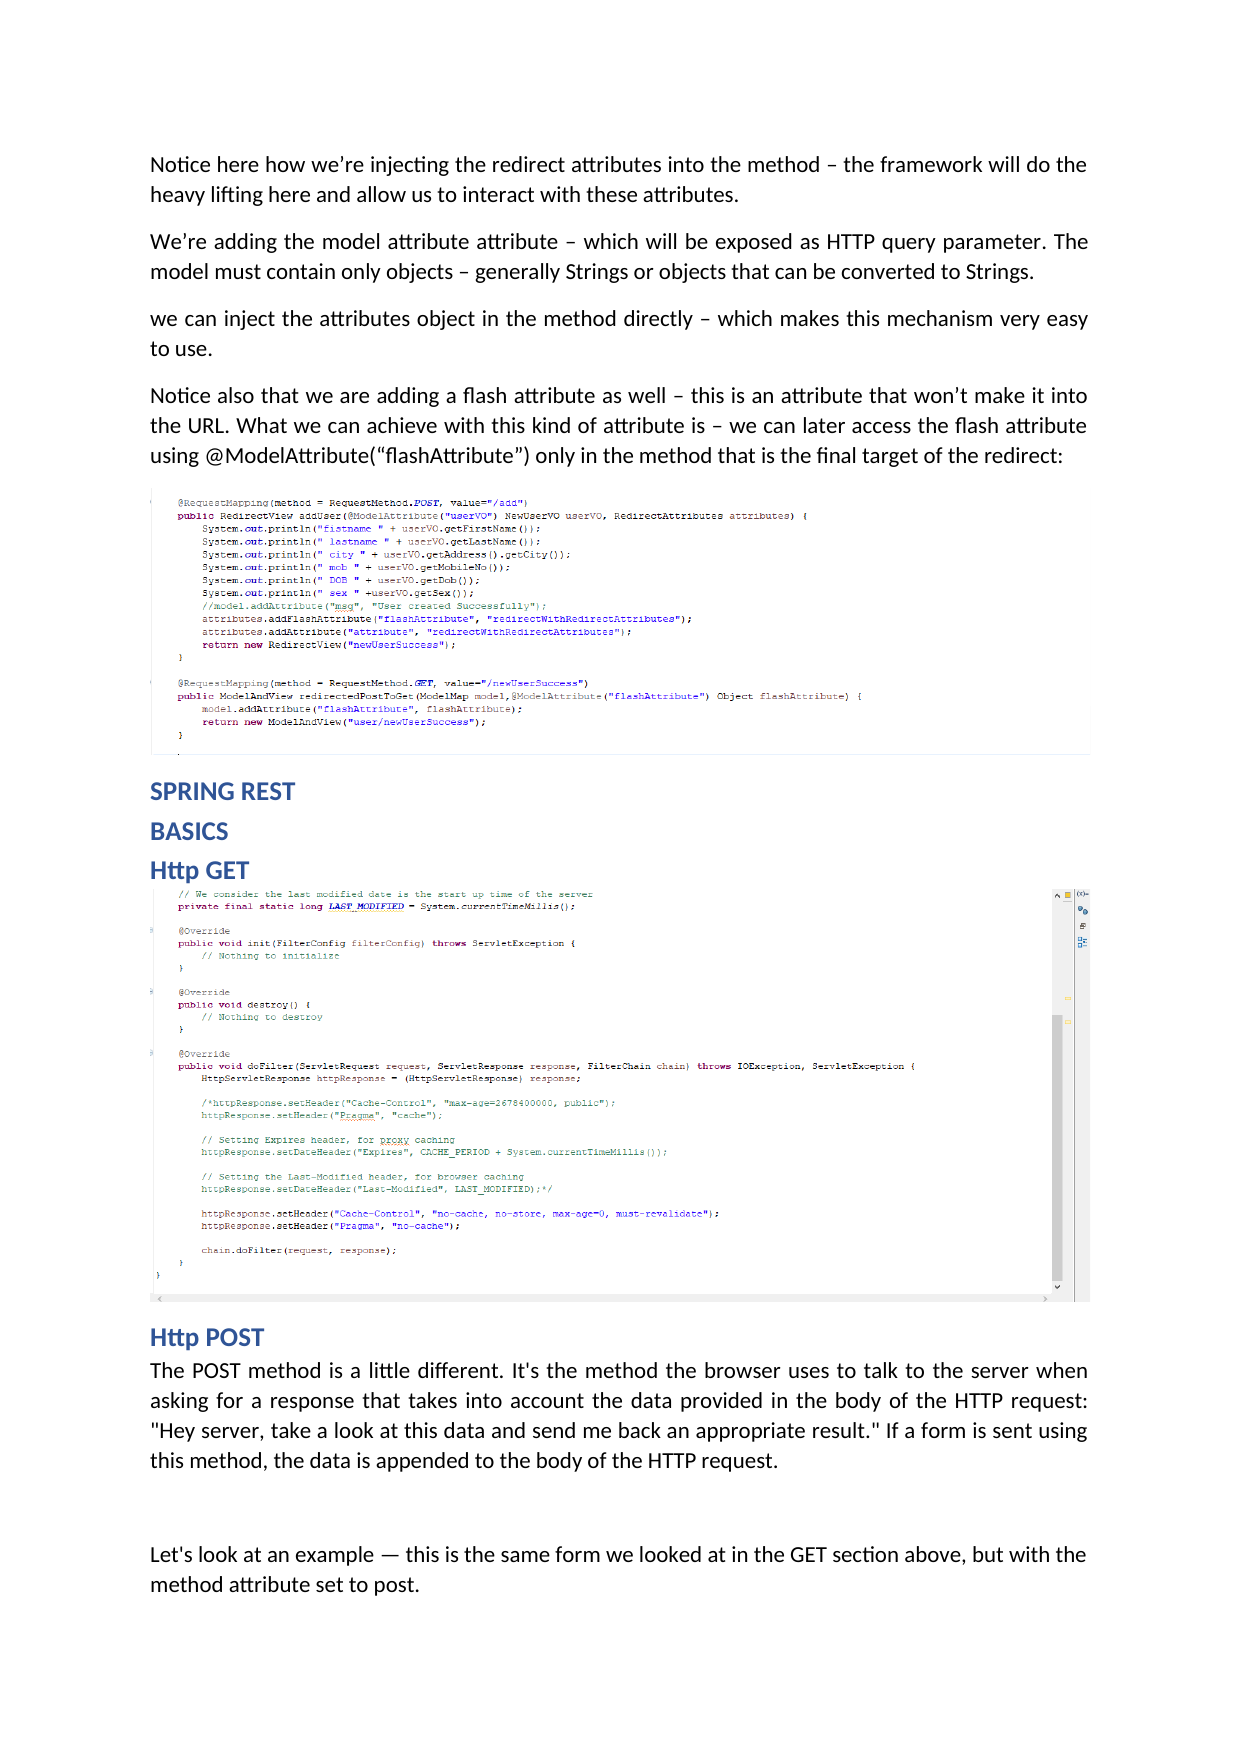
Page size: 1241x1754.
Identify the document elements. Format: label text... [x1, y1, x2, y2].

subtitle SPRING REST [150, 774, 1090, 807]
picture [150, 488, 1091, 755]
picture [150, 889, 1091, 1302]
text The POST method is a little different. It's the method the browser uses to talk to the server when asking for a response that takes into account the data provided in the body of the HTTP request: "Hey server, take a look at this data and send me back an appropriate result." If a form is sent using this method, the data is appended to the body of the HTTP request. [150, 1356, 1090, 1474]
text Notice also that we are adding a flash attribute as well – this is an attribute that won’t make it into the URL. What we can achieve with this kind of attribute is – we can later access the flash attribute using @ModelAttribute(“flashAttribute”) only in the method that is the final target of the redirect: [150, 381, 1090, 470]
text We’re adding the model attribute attribute – which will be exposed as HTTP query parameter. The model must contain only objects – generally Strings or objects that can be converted to Strings. [150, 227, 1090, 285]
text Notice here how we’re injecting the redirect attributes into the method – the framework will do the heavy lifting here and allow us to interact with these attributes. [150, 150, 1090, 208]
text we can inject the attributes object in the method directly – which makes this mechanism very easy to use. [150, 304, 1090, 362]
subtitle Http POST [150, 1320, 1090, 1353]
subtitle Http GET [150, 853, 1090, 886]
text Let's look at an example — this is the same form we looked at in the GET section above, but with the method attribute set to post. [150, 1540, 1090, 1598]
subtitle BASICS [150, 814, 1090, 847]
